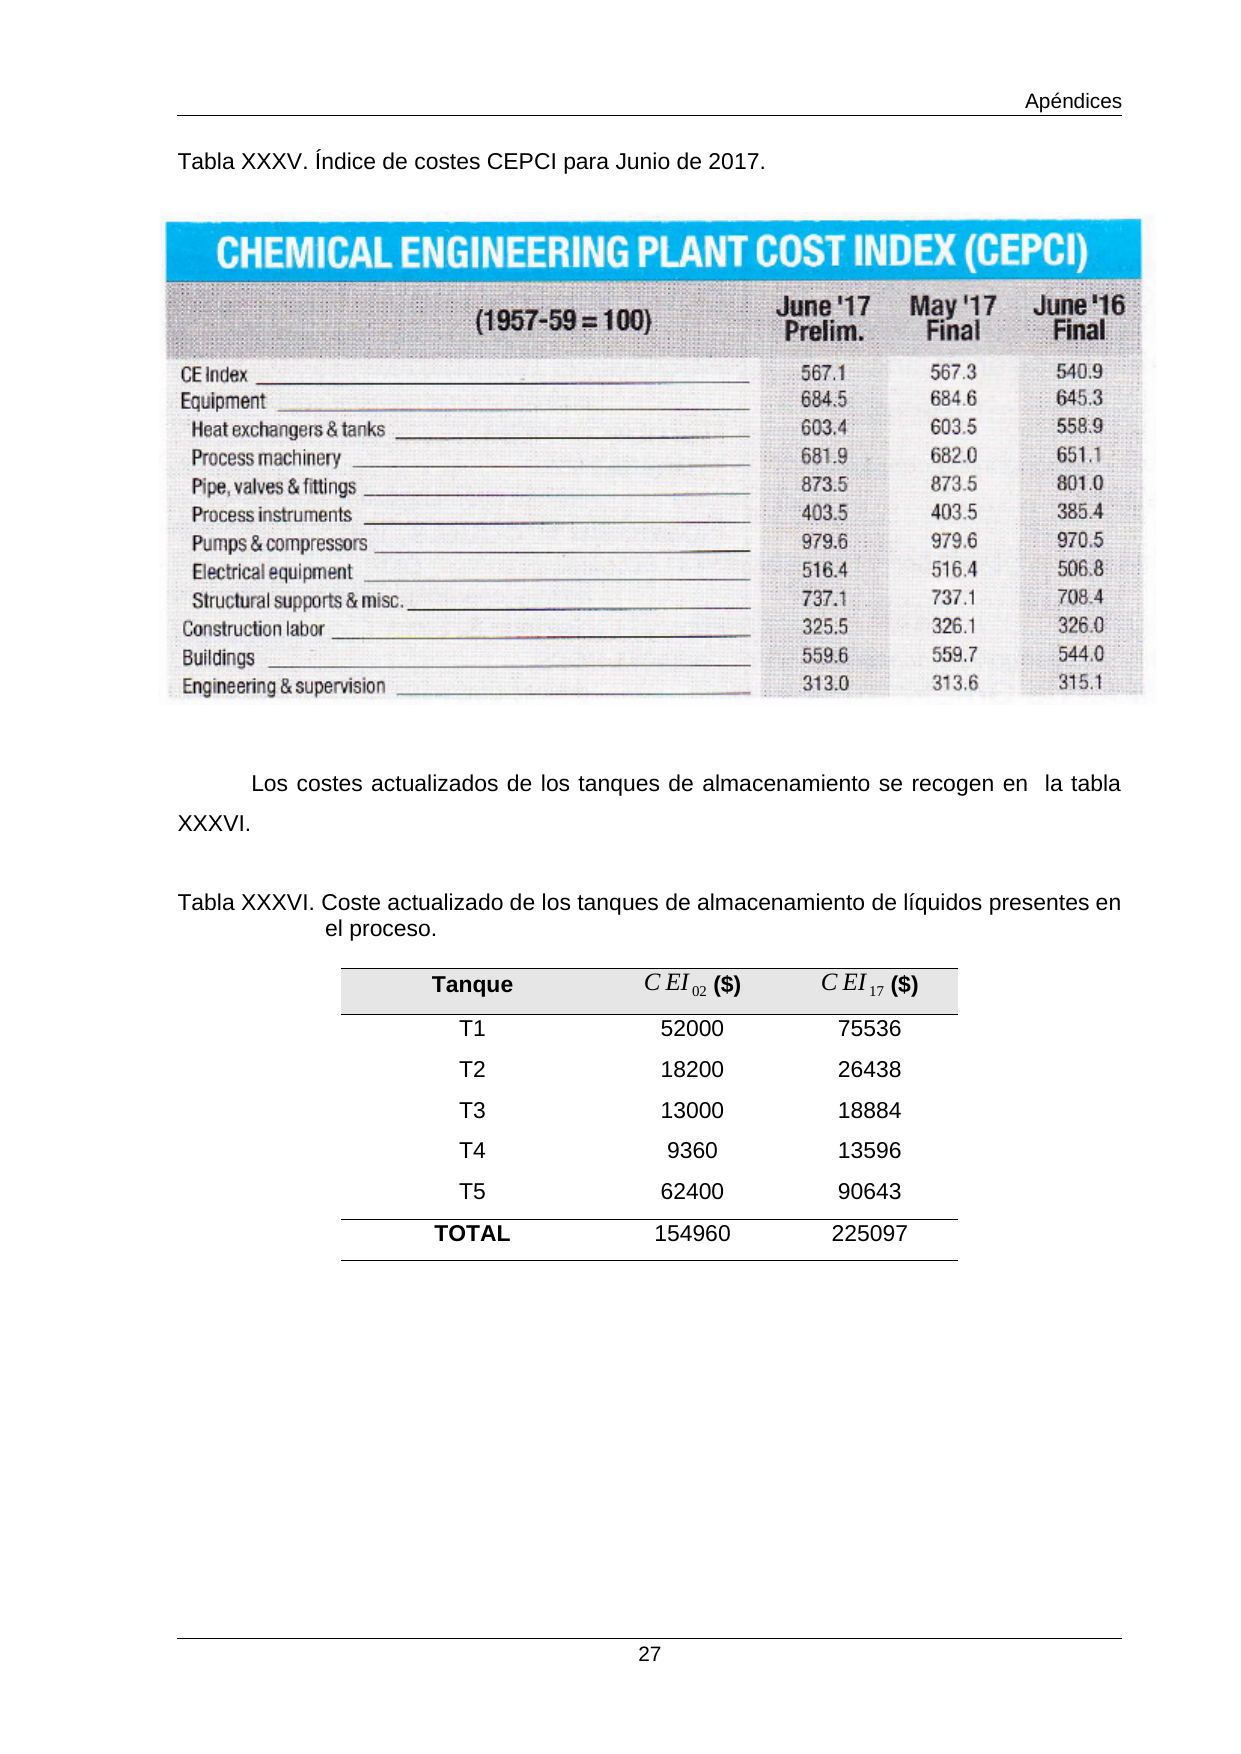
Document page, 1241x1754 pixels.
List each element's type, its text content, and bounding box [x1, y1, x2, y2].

table_cell T3 [341, 1097, 604, 1137]
table_cell 90643 [781, 1178, 958, 1218]
text Tabla XXXV. Índice de costes CEPCI para Junio de 2017. [177, 148, 1122, 174]
table_cell 13000 [604, 1097, 781, 1137]
table_cell 9360 [604, 1137, 781, 1178]
table_cell 225097 [781, 1220, 958, 1260]
table_cell 62400 [604, 1178, 781, 1218]
table_cell 18200 [604, 1056, 781, 1097]
table_cell 154960 [604, 1220, 781, 1260]
table_cell T1 [341, 1015, 604, 1056]
table_header Tanque [341, 969, 604, 1014]
table_cell T2 [341, 1056, 604, 1097]
table_cell 52000 [604, 1015, 781, 1056]
text Los costes actualizados de los tanques de almacenamiento se recogen en la tabla XXXVI. [177, 770, 1122, 836]
table_cell T4 [341, 1137, 604, 1178]
text Tabla XXXVI. Coste actualizado de los tanques de almacenamiento de líquidos presentes en el proceso. [177, 889, 1122, 941]
picture [158, 212, 1157, 705]
table_cell 75536 [781, 1015, 958, 1056]
table_header ($) [604, 969, 781, 1014]
table_cell 13596 [781, 1137, 958, 1178]
table_cell 26438 [781, 1056, 958, 1097]
table_header ($) [781, 969, 958, 1014]
table_cell T5 [341, 1178, 604, 1218]
table_cell TOTAL [341, 1220, 604, 1260]
table_cell 18884 [781, 1097, 958, 1137]
